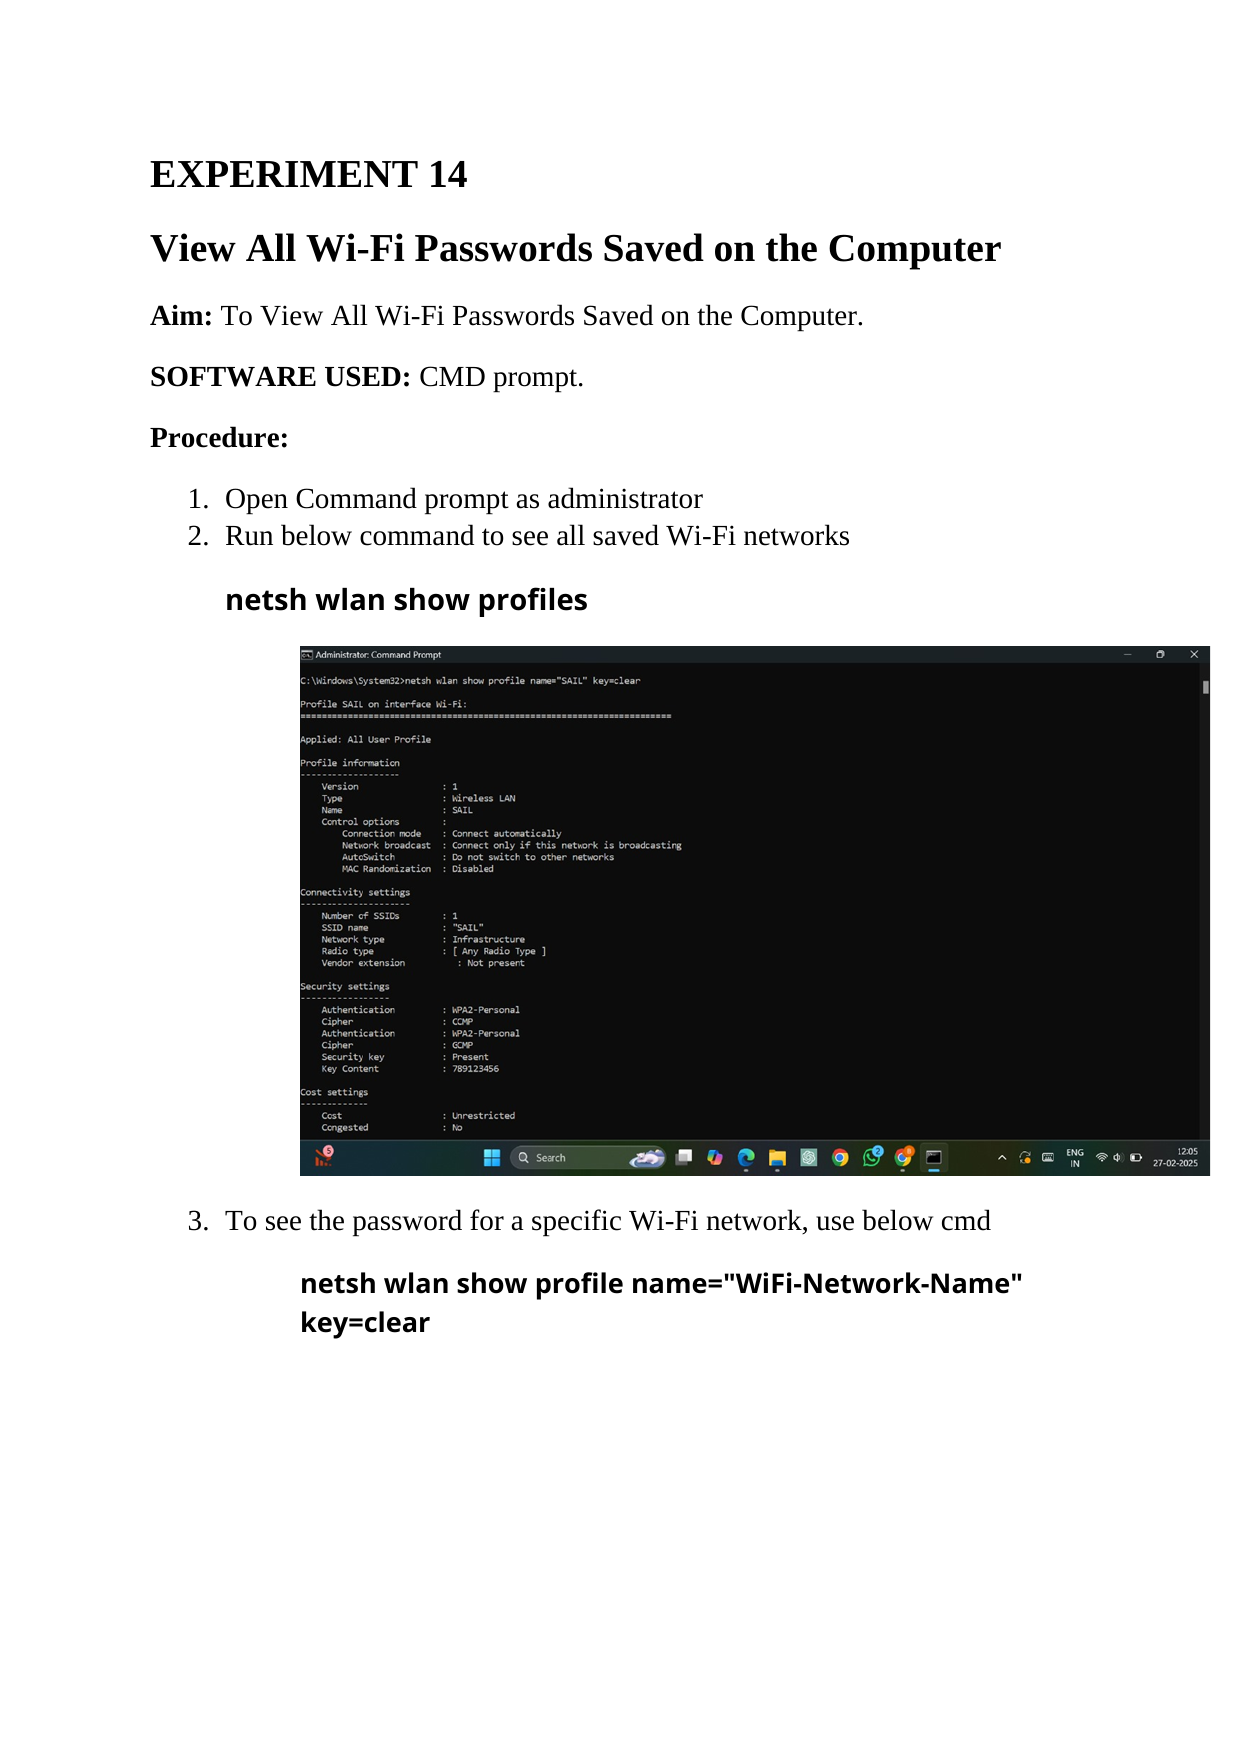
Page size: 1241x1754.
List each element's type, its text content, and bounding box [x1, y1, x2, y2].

text EXPERIMENT 14 [150, 150, 1090, 196]
text Procedure: [150, 420, 1090, 454]
list Open Command prompt as administrator [187, 482, 1090, 515]
picture [300, 646, 1210, 1176]
text Aim: To View All Wi-Fi Passwords Saved on the Computer. [150, 298, 1090, 332]
text netsh wlan show profiles [225, 579, 1090, 618]
list To see the password for a specific Wi-Fi network, use below cmd [187, 1203, 1090, 1237]
list Run below command to see all saved Wi-Fi networks [187, 518, 1090, 551]
text SOFTWARE USED: CMD prompt. [150, 359, 1090, 393]
text View All Wi-Fi Passwords Saved on the Computer [150, 224, 1090, 269]
text netsh wlan show profile name="WiFi-Network-Name" key=clear [300, 1264, 1090, 1341]
